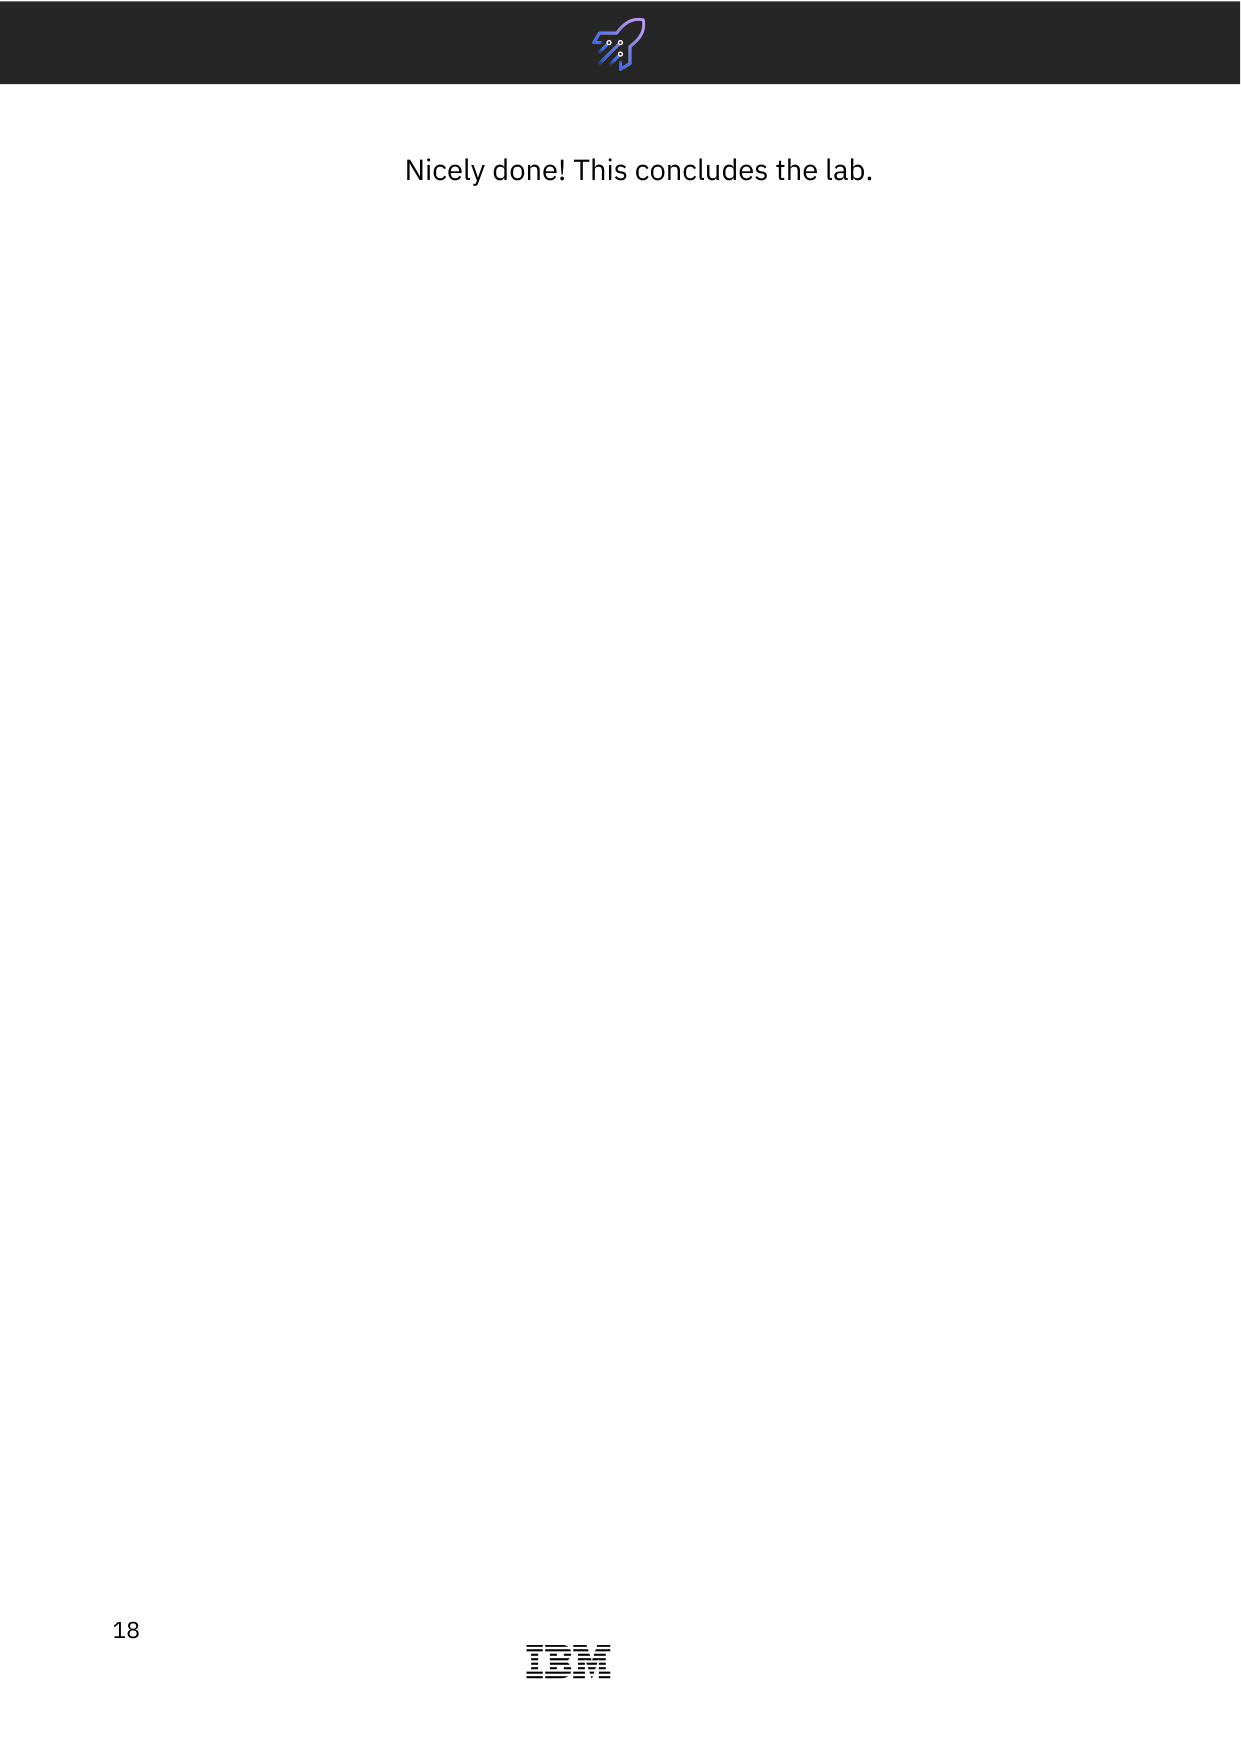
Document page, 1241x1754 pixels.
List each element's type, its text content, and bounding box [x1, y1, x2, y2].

picture [526, 1645, 611, 1679]
picture [588, 14, 649, 75]
list Nicely done! This concludes the lab. [150, 150, 1128, 188]
